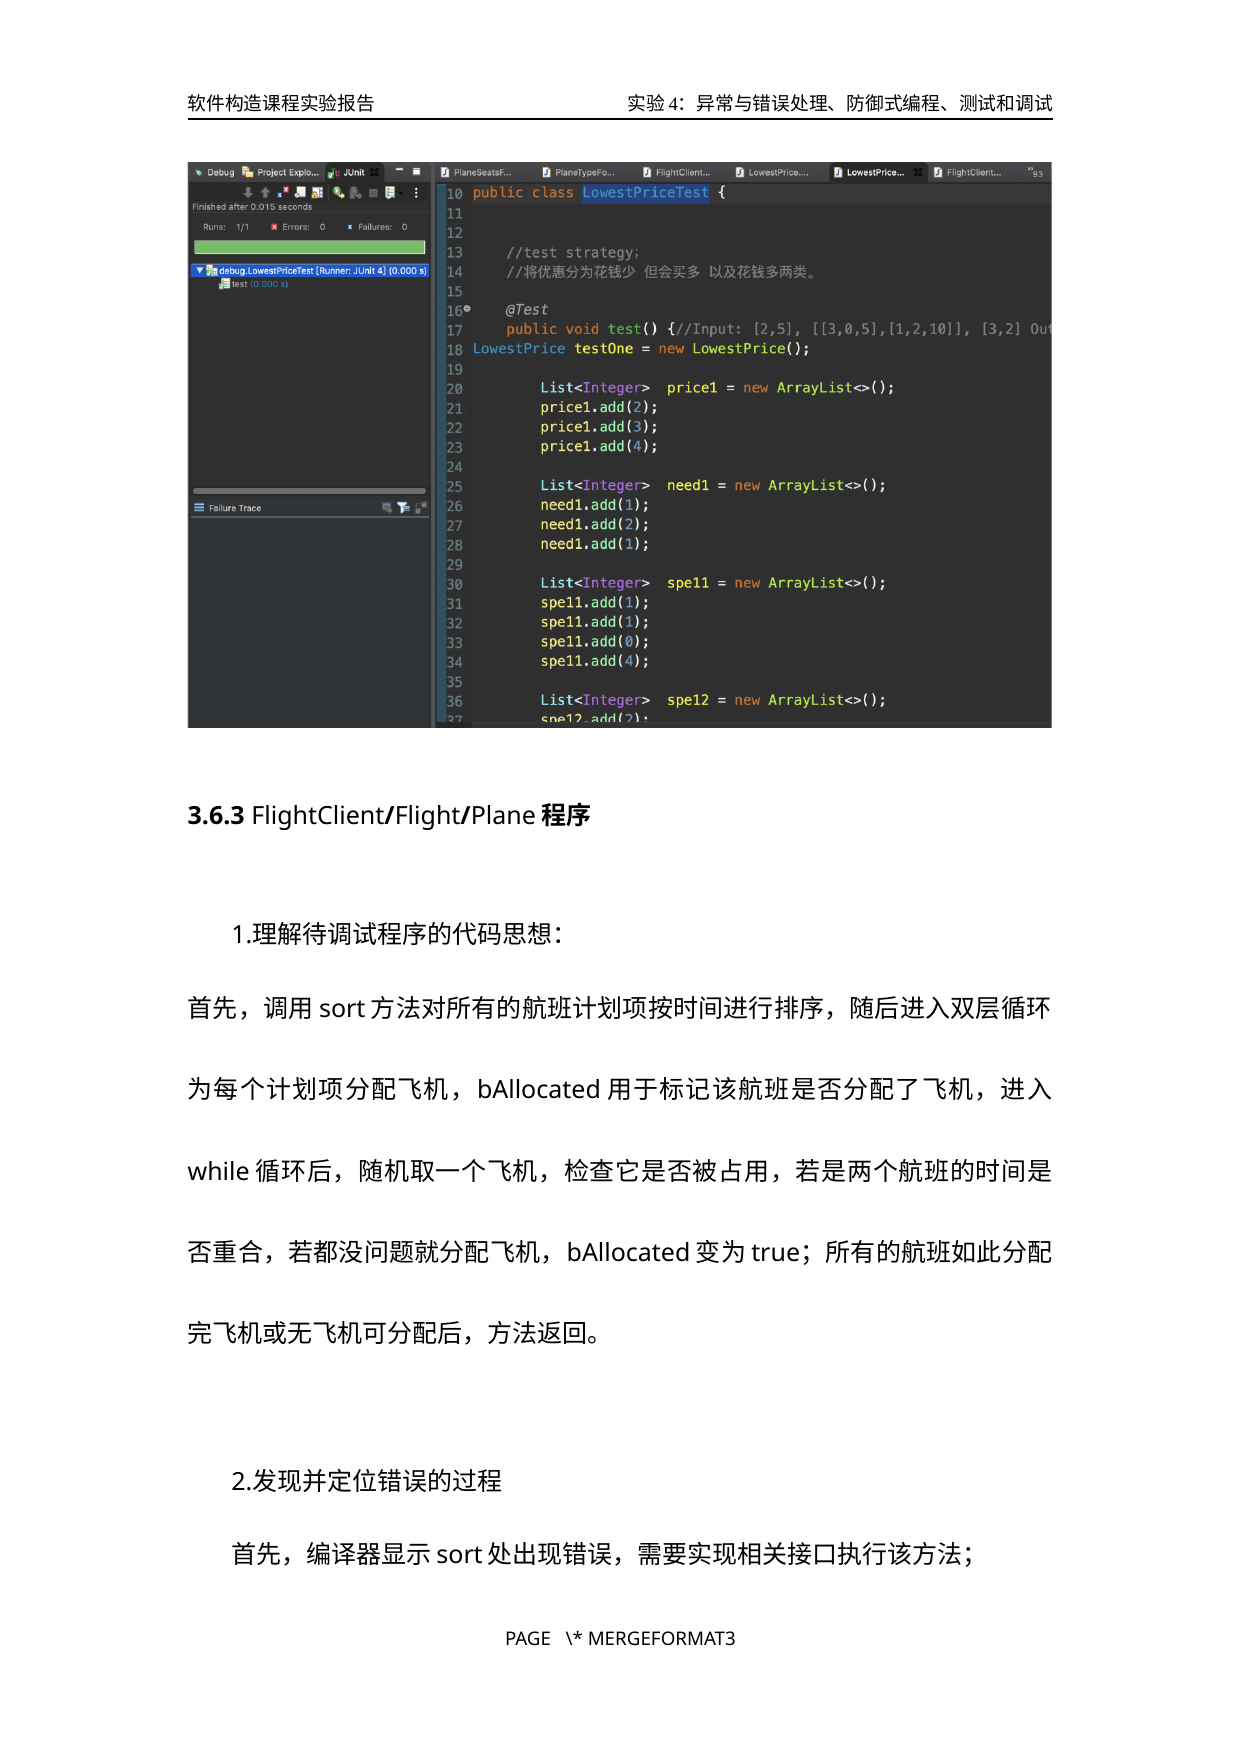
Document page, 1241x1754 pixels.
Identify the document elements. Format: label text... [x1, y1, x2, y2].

text 首先，编译器显示sort处出现错误，需要实现相关接口执行该方法； [187, 1521, 1053, 1586]
text 2.发现并定位错误的过程 [187, 1447, 1053, 1512]
list 理解待调试程序的代码思想： [187, 900, 1053, 965]
subtitle FlightClient/Flight/Plane程序 [187, 781, 1053, 846]
picture [187, 162, 1052, 728]
list 首先，调用sort方法对所有的航班计划项按时间进行排序，随后进入双层循环为每个计划项分配飞机，bAllocated用于标记该航班是否分配了飞机，进入while循环后，随机取一个飞机，检查它是否被占用，若是两个航班的时间是否重合，若都没问题就分配飞机，bAllocated变为true；所有的航班如此分配完飞机或无飞机可分配后，方法返回。 [187, 974, 1053, 1364]
